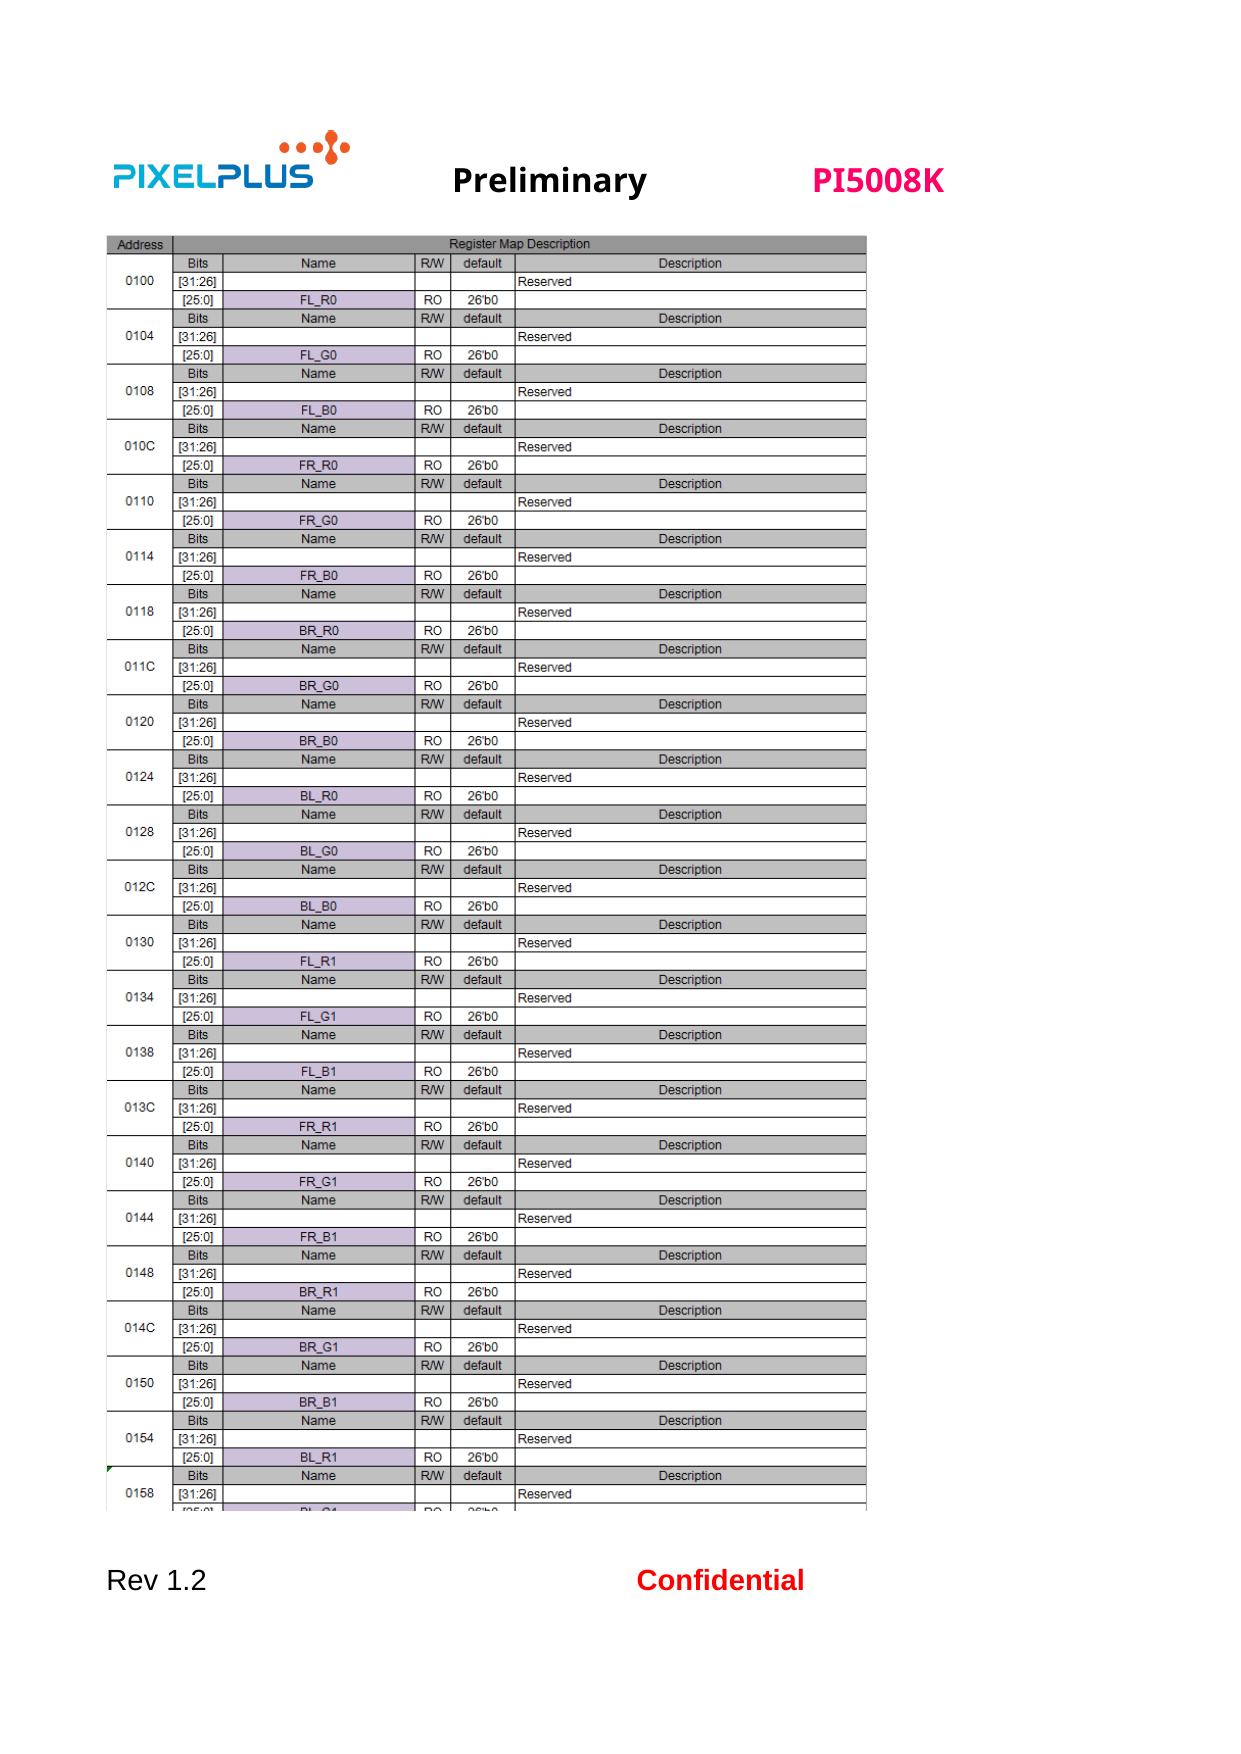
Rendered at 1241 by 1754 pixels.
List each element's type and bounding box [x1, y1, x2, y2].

picture [106, 235, 867, 1511]
picture [106, 125, 355, 193]
